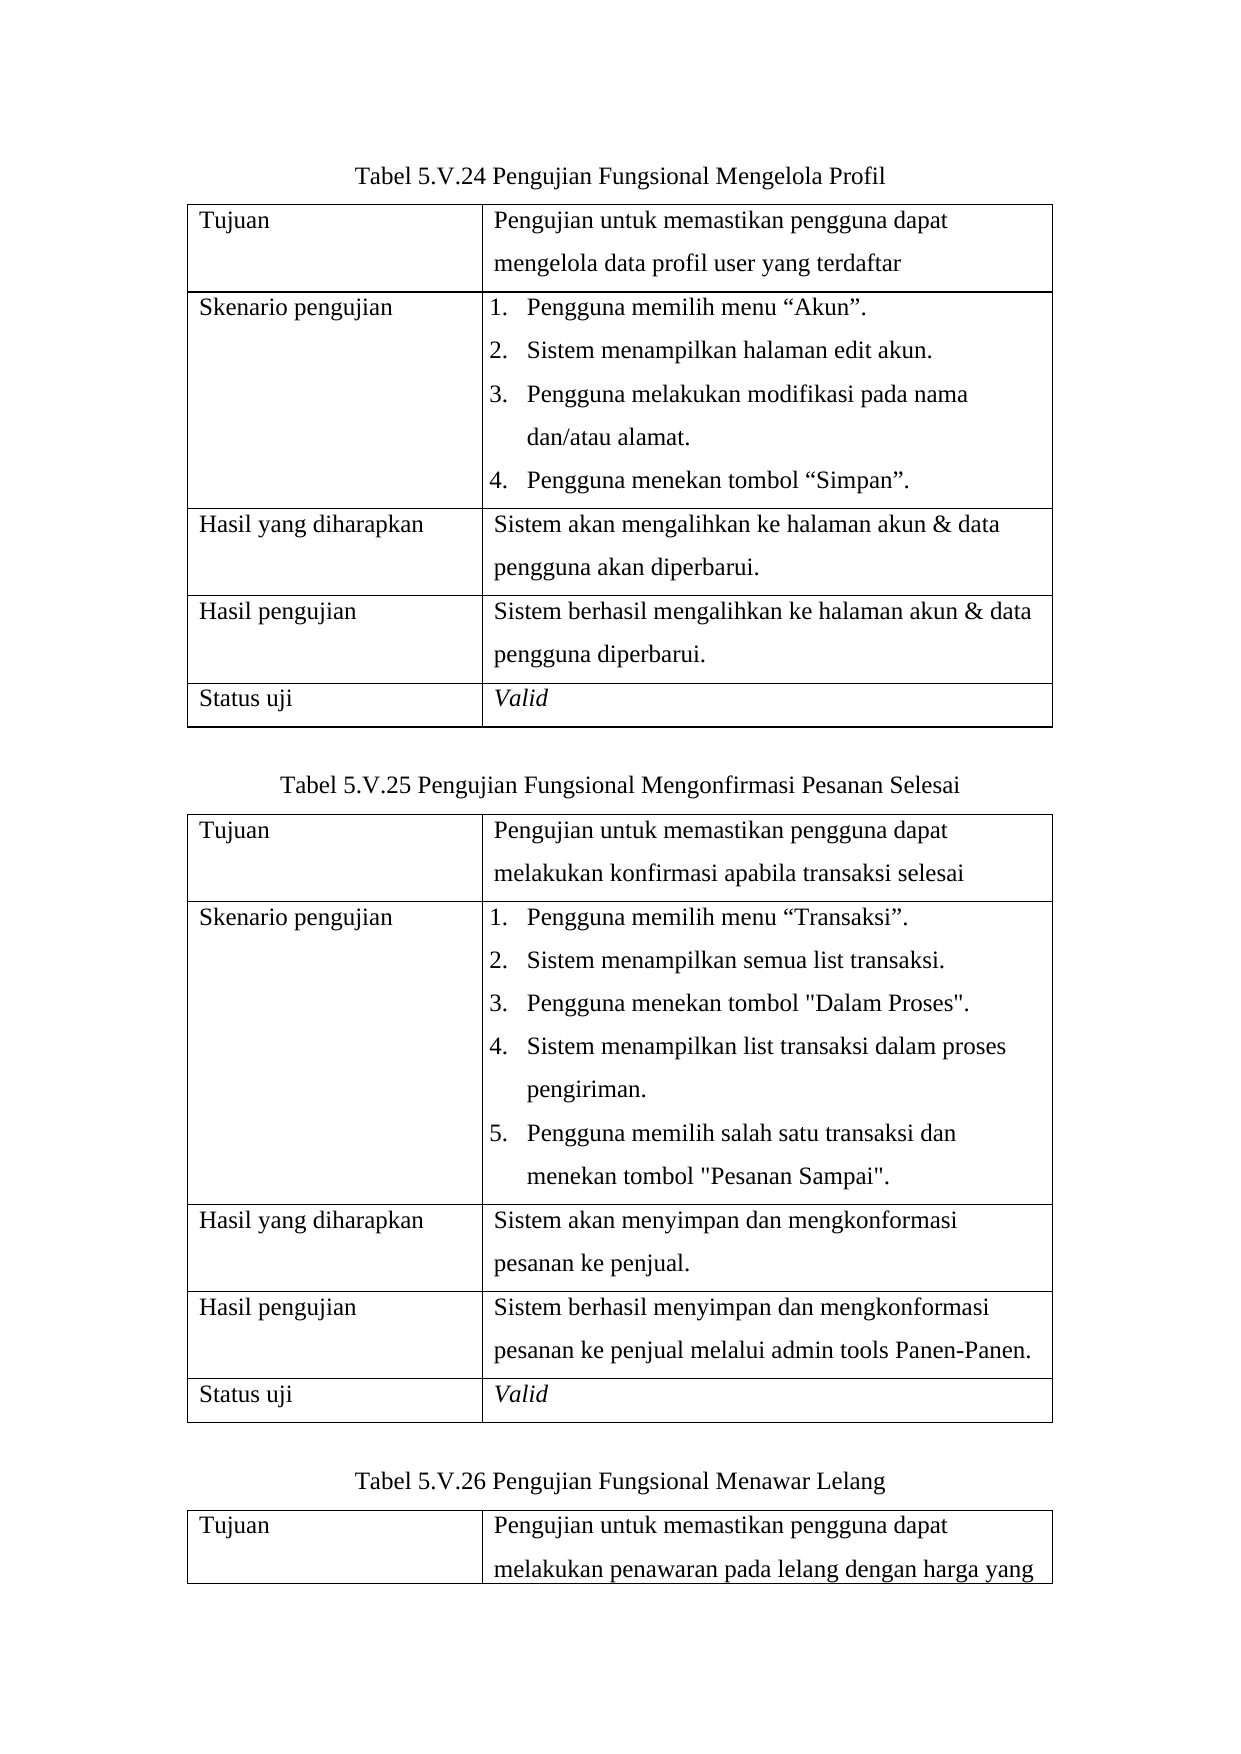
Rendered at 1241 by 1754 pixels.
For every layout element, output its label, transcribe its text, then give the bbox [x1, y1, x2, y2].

table_cell Sistem akan menyimpan dan mengkonformasi pesanan ke penjual. [483, 1205, 1052, 1291]
table_cell Status uji [188, 684, 482, 726]
table_cell Valid [483, 1379, 1052, 1422]
table_cell Hasil yang diharapkan [188, 509, 482, 595]
table_cell Hasil yang diharapkan [188, 1205, 482, 1291]
table_header Pengujian untuk memastikan pengguna dapat melakukan konfirmasi apabila transaksi selesai [483, 815, 1052, 901]
table_cell Sistem berhasil menyimpan dan mengkonformasi pesanan ke penjual melalui admin tools Panen-Panen. [483, 1292, 1052, 1378]
table_cell Pengguna memilih menu “Transaksi”. Sistem menampilkan semua list transaksi. Pengguna menekan tombol "Dalam Proses". Sistem menampilkan list transaksi dalam proses pengiriman. Pengguna memilih salah satu transaksi dan menekan tombol "Pesanan Sampai". [483, 902, 1052, 1204]
table_cell Pengguna memilih menu “Akun”. Sistem menampilkan halaman edit akun. Pengguna melakukan modifikasi pada nama dan/atau alamat. Pengguna menekan tombol “Simpan”. [483, 293, 1052, 508]
table_header Pengujian untuk memastikan pengguna dapat mengelola data profil user yang terdaftar [483, 205, 1052, 291]
table_header Tujuan [188, 205, 482, 291]
table_cell Skenario pengujian [188, 902, 482, 1204]
table_cell Hasil pengujian [188, 1292, 482, 1378]
table_cell Sistem akan mengalihkan ke halaman akun & data pengguna akan diperbarui. [483, 509, 1052, 595]
table_cell Status uji [188, 1379, 482, 1422]
table_header Tujuan [188, 1511, 482, 1582]
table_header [483, 1511, 1052, 1582]
table_cell Hasil pengujian [188, 596, 482, 682]
table_cell Valid [483, 684, 1052, 726]
table_header Tujuan [188, 815, 482, 901]
table_cell Sistem berhasil mengalihkan ke halaman akun & data pengguna diperbarui. [483, 596, 1052, 682]
table_cell Skenario pengujian [188, 293, 482, 508]
